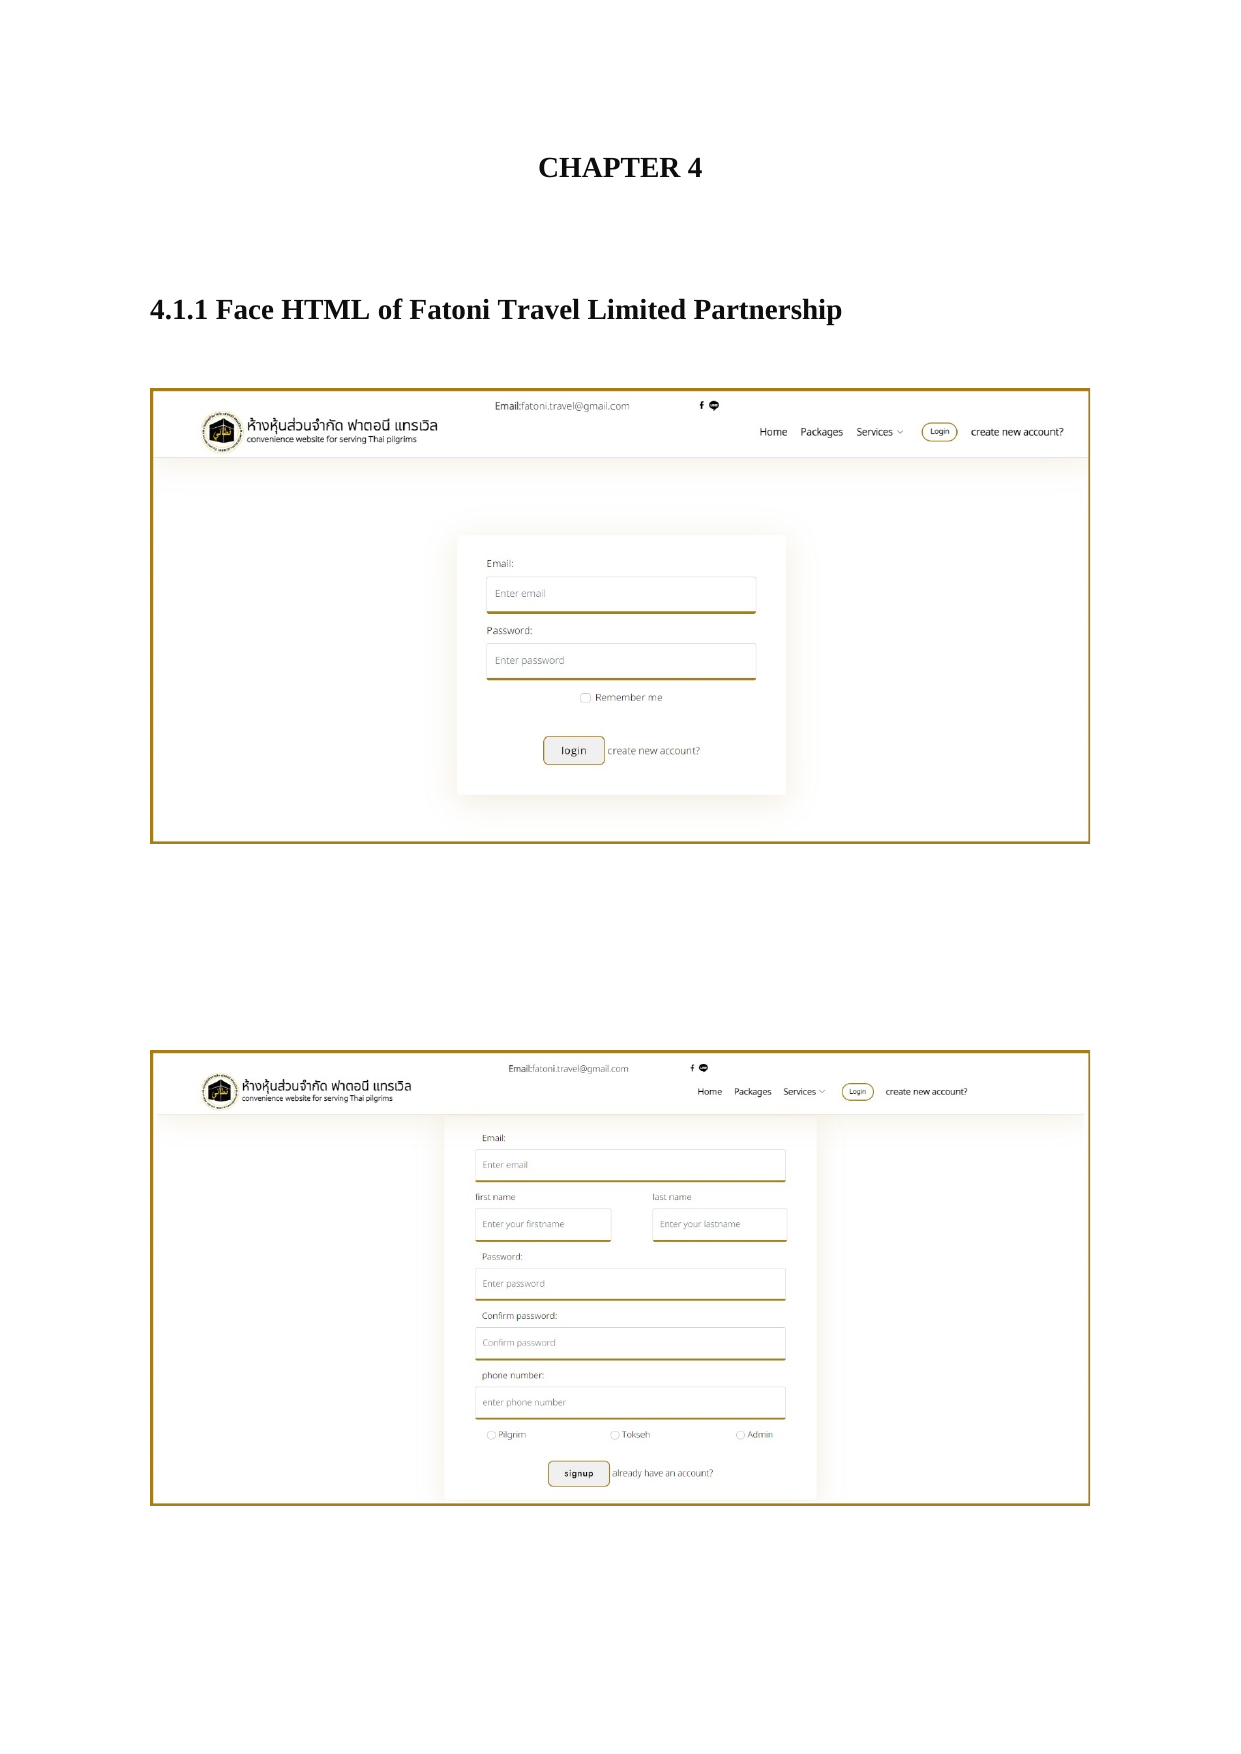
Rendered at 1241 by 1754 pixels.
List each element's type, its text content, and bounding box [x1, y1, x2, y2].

picture [150, 388, 1091, 844]
picture [150, 1050, 1091, 1506]
subtitle 4.1.1 Face HTML of Fatoni Travel Limited Partnership [150, 292, 1090, 362]
subtitle CHAPTER 4 [150, 150, 1090, 183]
